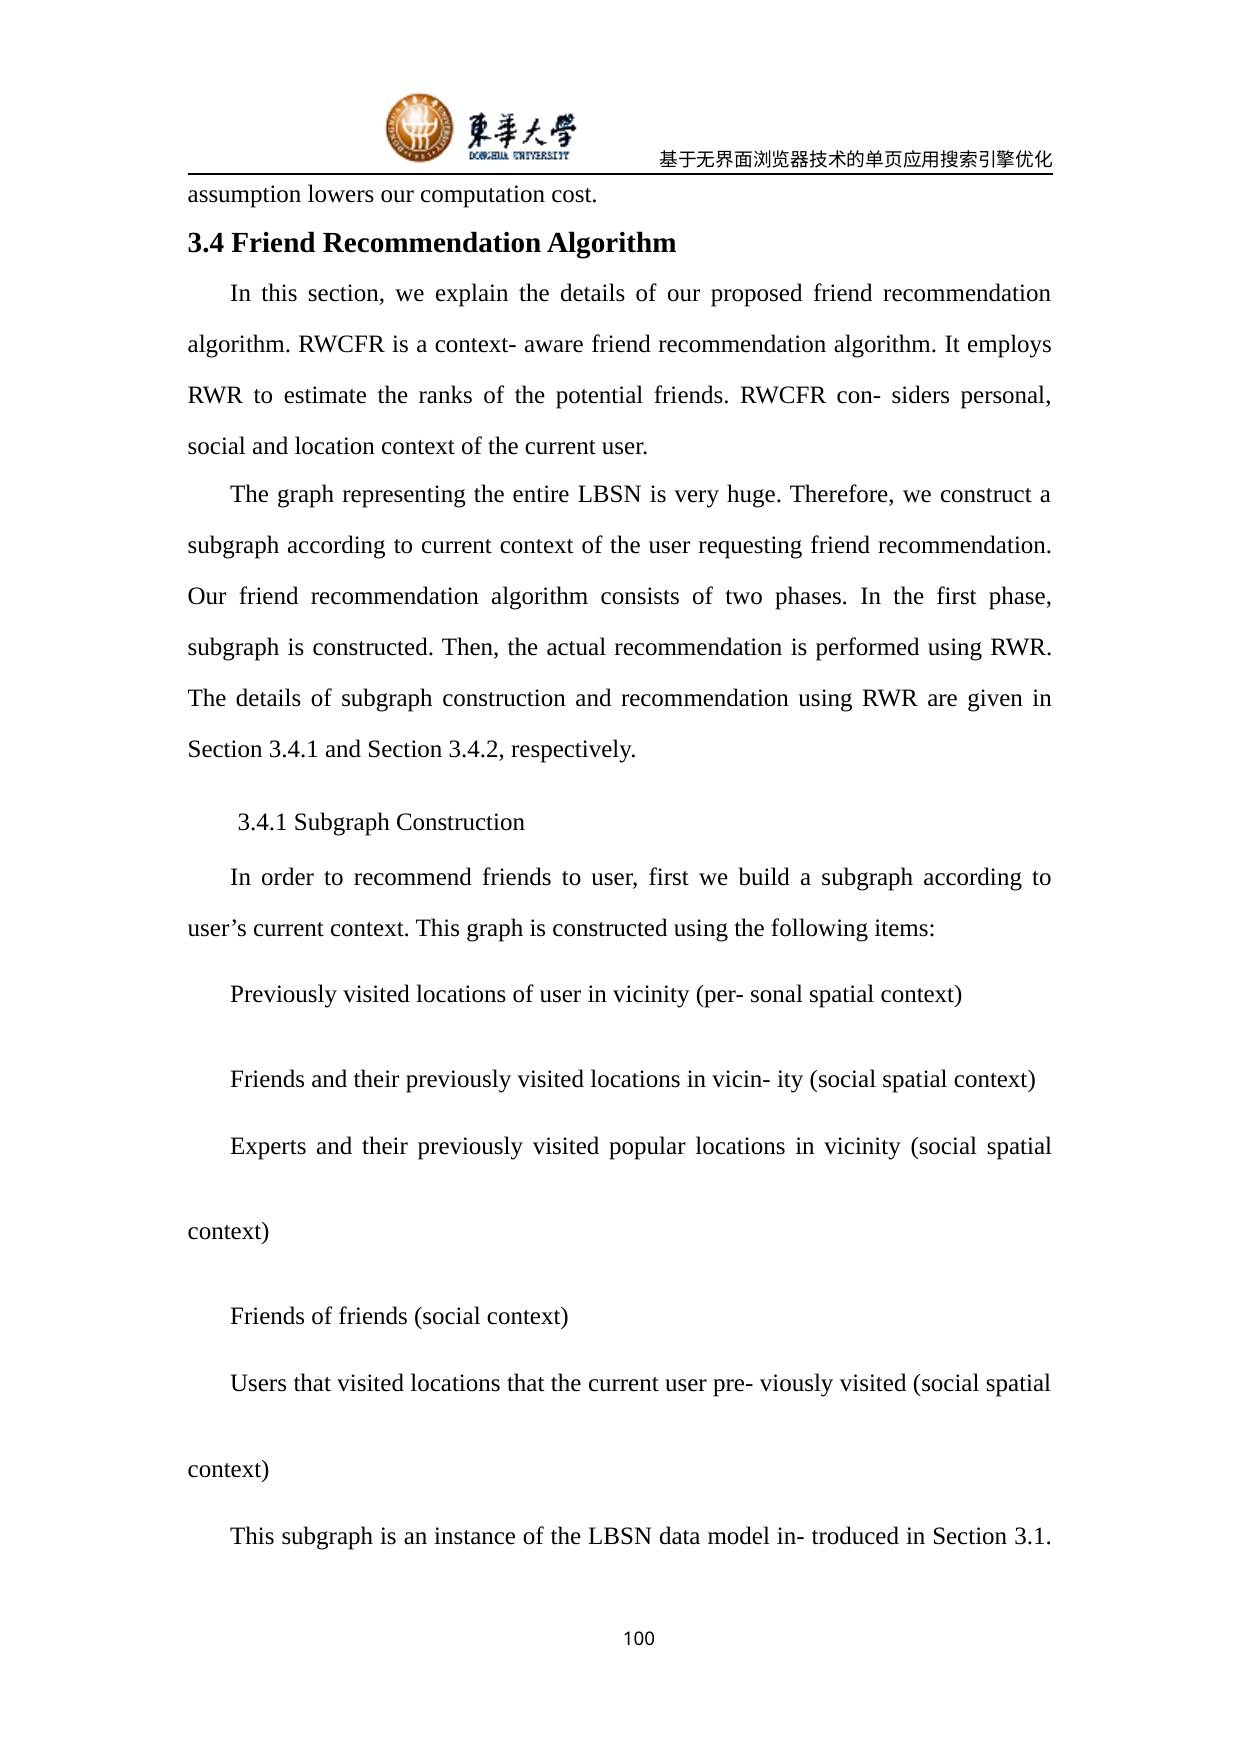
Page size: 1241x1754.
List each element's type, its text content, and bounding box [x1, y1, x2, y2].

text In order to recommend friends to user, first we build a subgraph according to user’s current context. This graph is constructed using the following items: [187, 859, 1053, 944]
text Previously visited locations of user in vicinity (per- sonal spatial context) [187, 958, 1053, 1026]
text Experts and their previously visited popular locations in vicinity (social spatial context) [187, 1128, 1053, 1264]
text Friends and their previously visited locations in vicin- ity (social spatial context) [187, 1043, 1053, 1111]
text 3.4 Friend Recommendation Algorithm [187, 225, 1053, 259]
text 3.4.1 Subgraph Construction [187, 804, 1053, 838]
text In this section, we explain the details of our proposed friend recommendation algorithm. RWCFR is a context- aware friend recommendation algorithm. It employs RWR to estimate the ranks of the potential friends. RWCFR con- siders personal, social and location context of the current user. [187, 275, 1053, 462]
text Friends of friends (social context) [187, 1281, 1053, 1349]
text The graph representing the entire LBSN is very huge. Therefore, we construct a subgraph according to current context of the user requesting friend recommendation. Our friend recommendation algorithm consists of two phases. In the first phase, subgraph is constructed. Then, the actual recommendation is performed using RWR. The details of subgraph construction and recommendation using RWR are given in Section 3.4.1 and Section 3.4.2, respectively. [187, 477, 1053, 765]
picture [382, 88, 581, 166]
text Users that visited locations that the current user pre- viously visited (social spatial context) [187, 1366, 1053, 1502]
